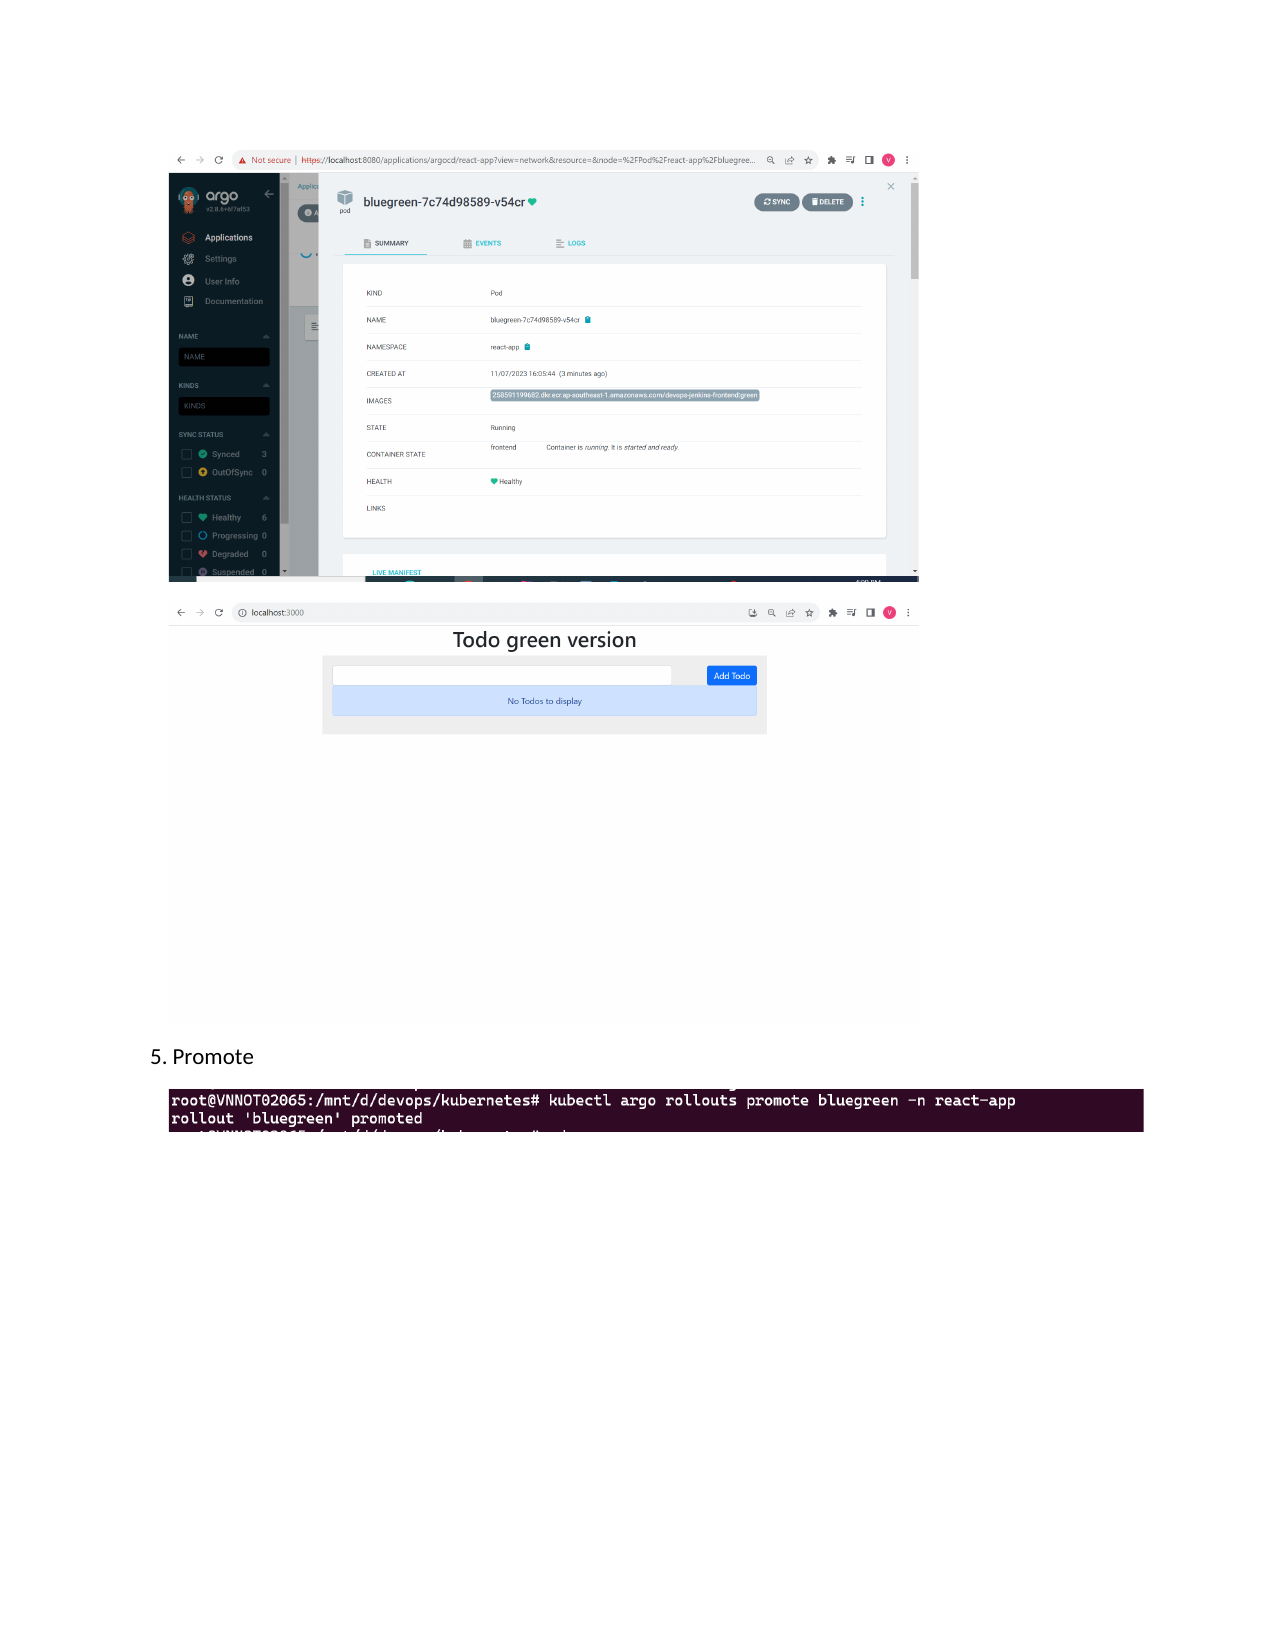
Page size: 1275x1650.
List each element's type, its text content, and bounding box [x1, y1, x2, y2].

text 5. Promote [150, 1042, 1125, 1070]
